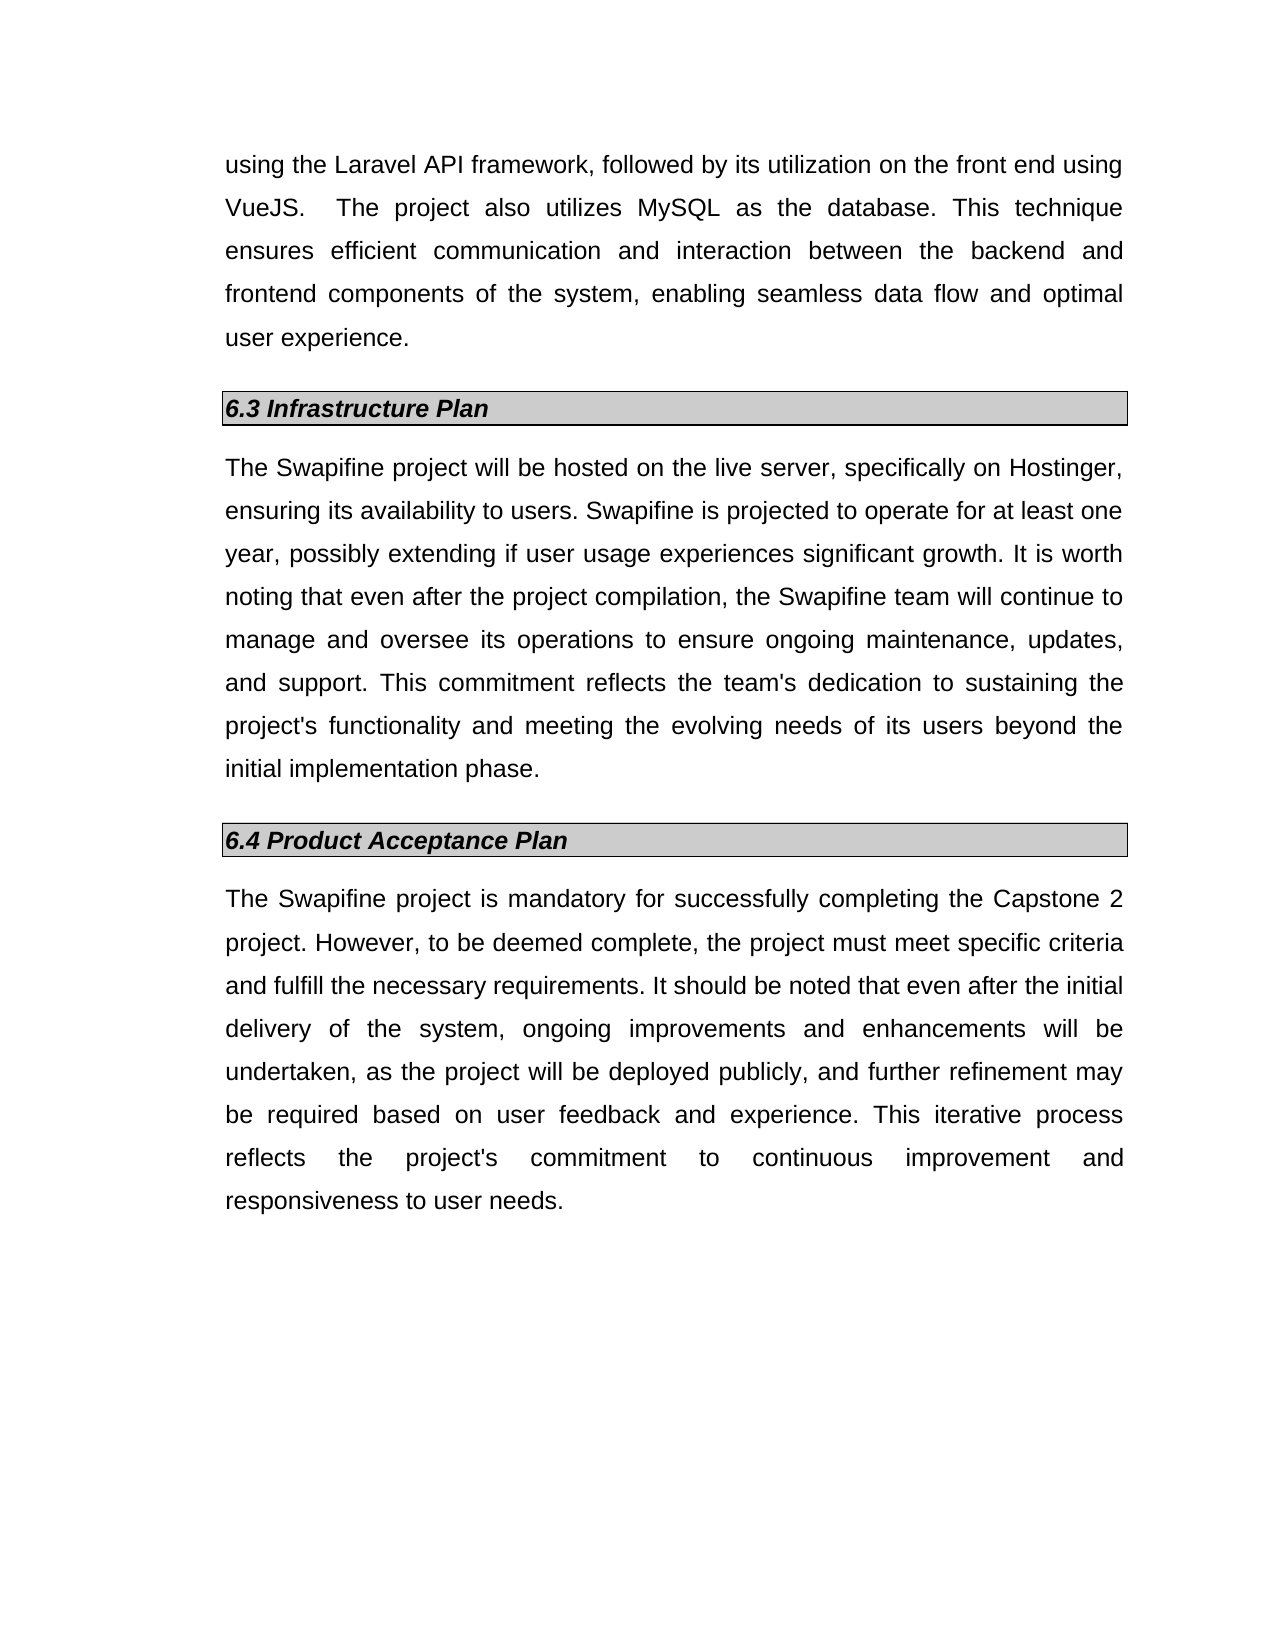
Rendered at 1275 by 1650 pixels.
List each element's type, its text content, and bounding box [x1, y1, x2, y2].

subtitle 6.4 Product Acceptance Plan [223, 824, 1127, 856]
text The Swapifine project will be hosted on the live server, specifically on Hostinger, ensuring its availability to users. Swapifine is projected to operate for at least one year, possibly extending if user usage experiences significant growth. It is worth noting that even after the project compilation, the Swapifine team will continue to manage and oversee its operations to ensure ongoing maintenance, updates, and support. This commitment reflects the team's dedication to sustaining the project's functionality and meeting the evolving needs of its users beyond the initial implementation phase. [225, 452, 1125, 783]
subtitle 6.3 Infrastructure Plan [223, 392, 1127, 424]
text The Swapifine project is mandatory for successfully completing the Capstone 2 project. However, to be deemed complete, the project must meet specific criteria and fulfill the necessary requirements. It should be noted that even after the initial delivery of the system, ongoing improvements and enhancements will be undertaken, as the project will be deployed publicly, and further refinement may be required based on user feedback and experience. This iterative process reflects the project's commitment to continuous improvement and responsiveness to user needs. [225, 884, 1125, 1215]
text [225, 150, 1125, 351]
